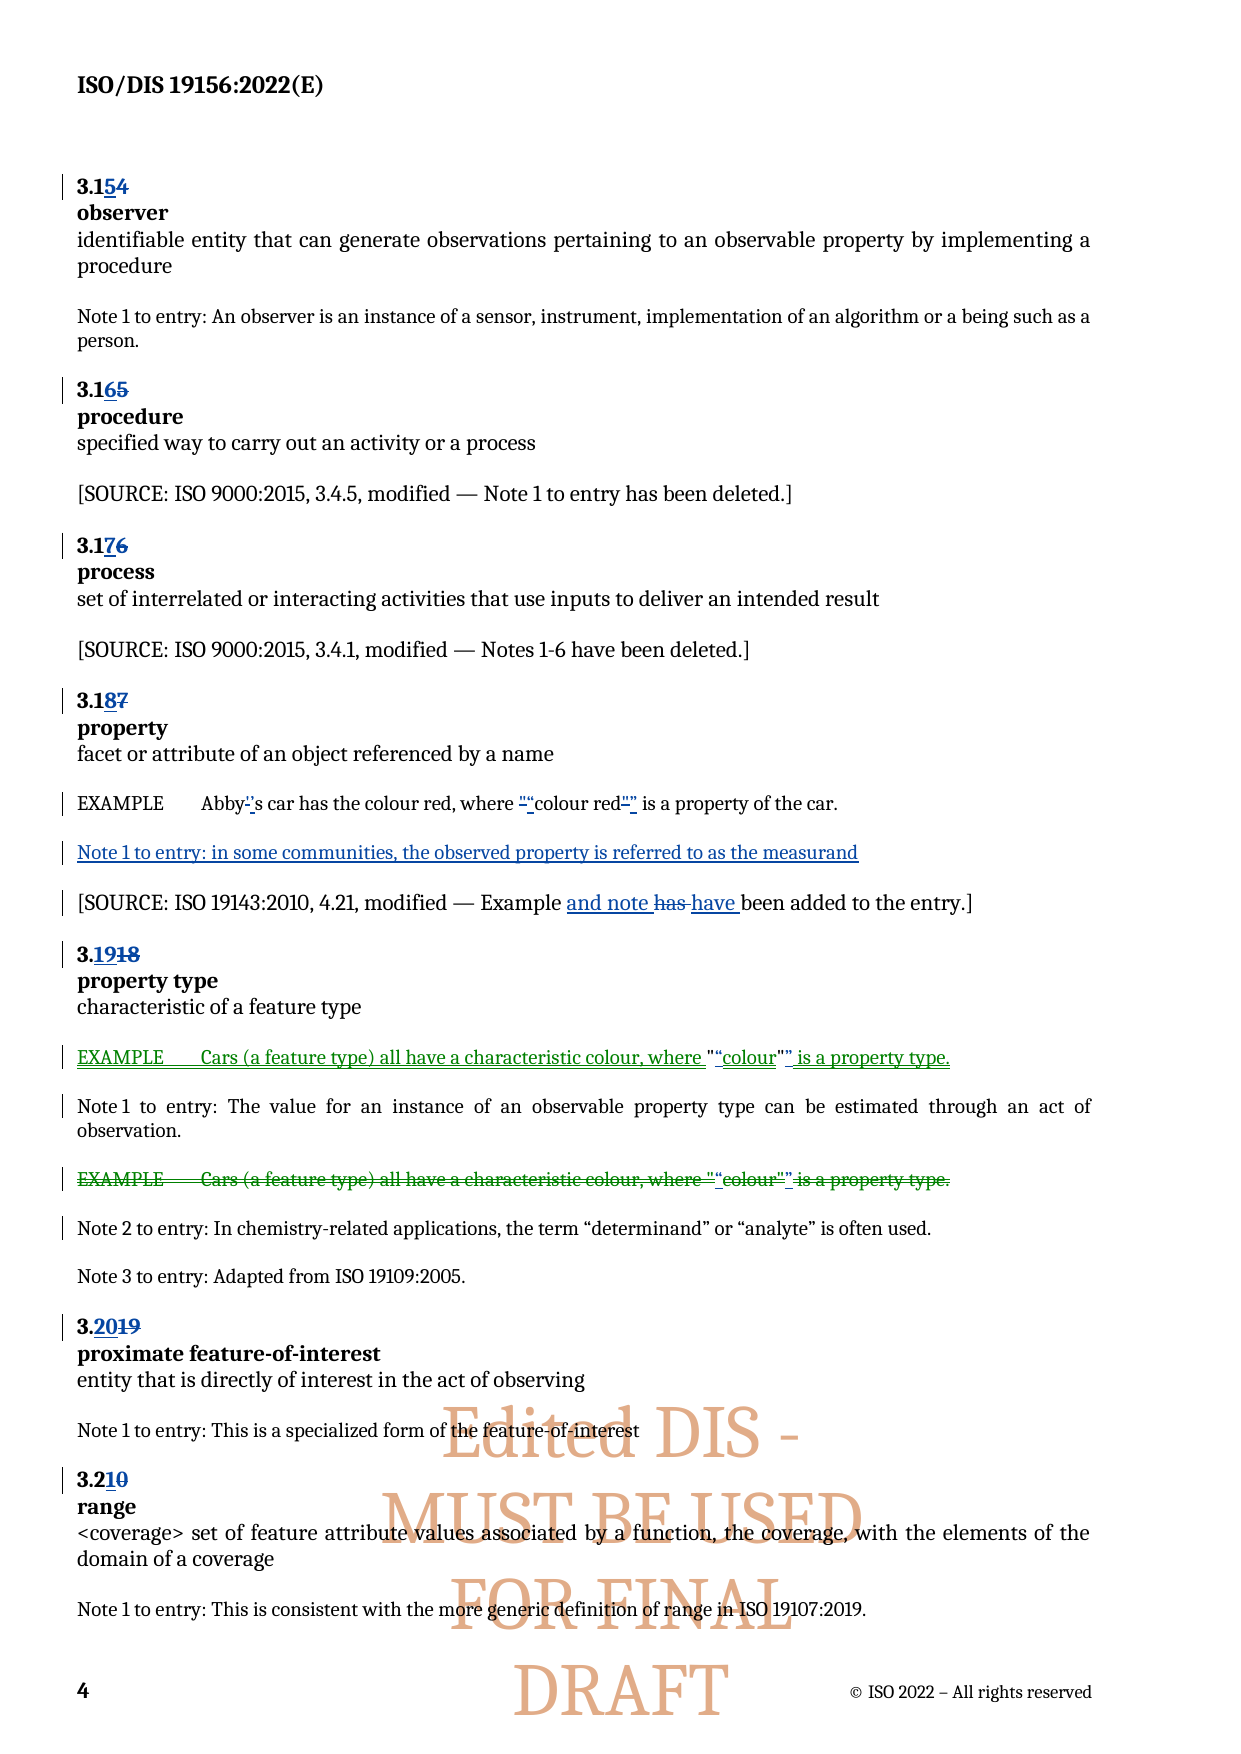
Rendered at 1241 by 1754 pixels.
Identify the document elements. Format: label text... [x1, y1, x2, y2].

text range [77, 1493, 1092, 1520]
text 3.1 [77, 377, 1092, 403]
text set of interrelated or interacting activities that use inputs to deliver an intended result [77, 585, 1092, 612]
text characteristic of a feature type [77, 994, 1092, 1020]
text [SOURCE: ISO 19143:2010, 4.21, modified — Example been added to the entry.] [77, 890, 1092, 916]
text 3. [77, 941, 1092, 968]
text specified way to carry out an activity or a process [77, 430, 1092, 456]
text 3. [77, 1314, 1092, 1341]
text property type [77, 968, 1092, 994]
text <coverage> set of feature attribute values associated by a function, the coverage, with the elements of the domain of a coverage [77, 1520, 1092, 1573]
text EXAMPLE Abbys car has the colour red, where colour red is a property of the car. [77, 792, 1092, 816]
text Note 1 to entry: This is consistent with the more generic definition of range in ISO 19107:2019. [77, 1598, 1092, 1622]
text [SOURCE: ISO 9000:2015, 3.4.5, modified — Note 1 to entry has been deleted.] [77, 481, 1092, 508]
text 3.2 [77, 1467, 1092, 1493]
text property [77, 714, 1092, 741]
text identifiable entity that can generate observations pertaining to an observable property by implementing a procedure [77, 227, 1092, 279]
text 3.1 [77, 688, 1092, 714]
text Note 1 to entry: An observer is an instance of a sensor, instrument, implementation of an algorithm or a being such as a person. [77, 304, 1092, 352]
text observer [77, 200, 1092, 227]
text facet or attribute of an object referenced by a name [77, 741, 1092, 767]
text proximate feature-of-interest [77, 1341, 1092, 1367]
text 3.1 [77, 174, 1092, 200]
text Note 3 to entry: Adapted from ISO 19109:2005. [77, 1265, 1092, 1289]
text [SOURCE: ISO 9000:2015, 3.4.1, modified — Notes 1-6 have been deleted.] [77, 637, 1092, 663]
text process [77, 559, 1092, 585]
text procedure [77, 403, 1092, 430]
text Note 2 to entry: In chemistry-related applications, the term “determinand” or “analyte” is often used. [77, 1216, 1092, 1240]
text Note 1 to entry: The value for an instance of an observable property type can be estimated through an act of observation. [77, 1094, 1092, 1142]
text entity that is directly of interest in the act of observing [77, 1367, 1092, 1393]
text Note 1 to entry: This is a specialized form of the feature-of-interest [77, 1418, 1092, 1442]
text 3.1 [77, 533, 1092, 559]
